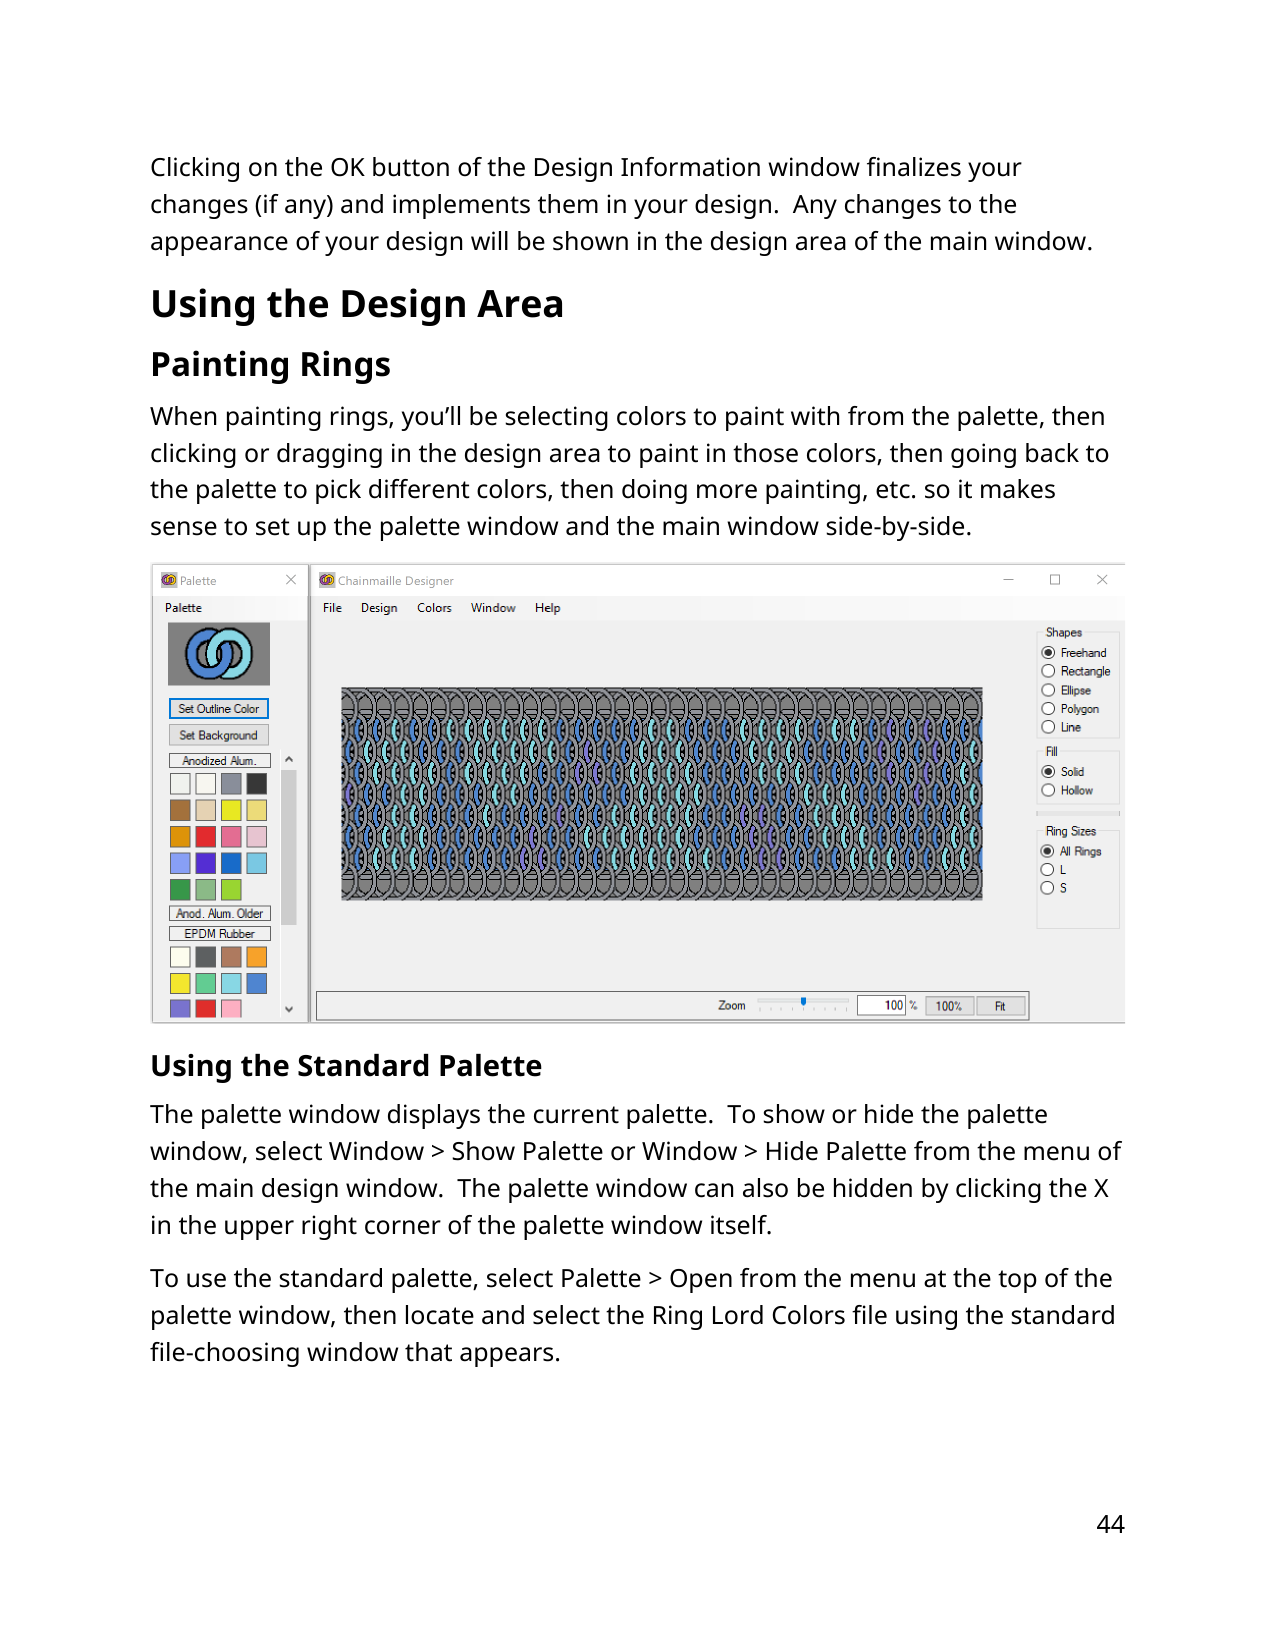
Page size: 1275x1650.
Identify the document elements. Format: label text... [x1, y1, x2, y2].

text Clicking on the OK button of the Design Information window finalizes your changes (if any) and implements them in your design. Any changes to the appearance of your design will be shown in the design area of the main window. [150, 150, 1125, 258]
picture [150, 562, 1125, 1024]
text The palette window displays the current palette. To show or hide the palette window, select Window > Show Palette or Window > Hide Palette from the menu of the main design window. The palette window can also be hidden by clicking the X in the upper right corner of the palette window itself. [150, 1097, 1125, 1241]
subtitle Using the Standard Palette [150, 1045, 1125, 1084]
subtitle Using the Design Area [150, 277, 1125, 328]
subtitle Painting Rings [150, 341, 1125, 386]
text When painting rings, you’ll be selecting colors to paint with from the palette, then clicking or dragging in the design area to paint in those colors, then going back to the palette to pick different colors, then doing more painting, etc. so it makes sense to set up the palette window and the main window side-by-side. [150, 398, 1125, 543]
text To use the standard palette, select Palette > Open from the menu at the top of the palette window, then locate and select the Ring Lord Colors file using the standard file-choosing window that appears. [150, 1261, 1125, 1368]
